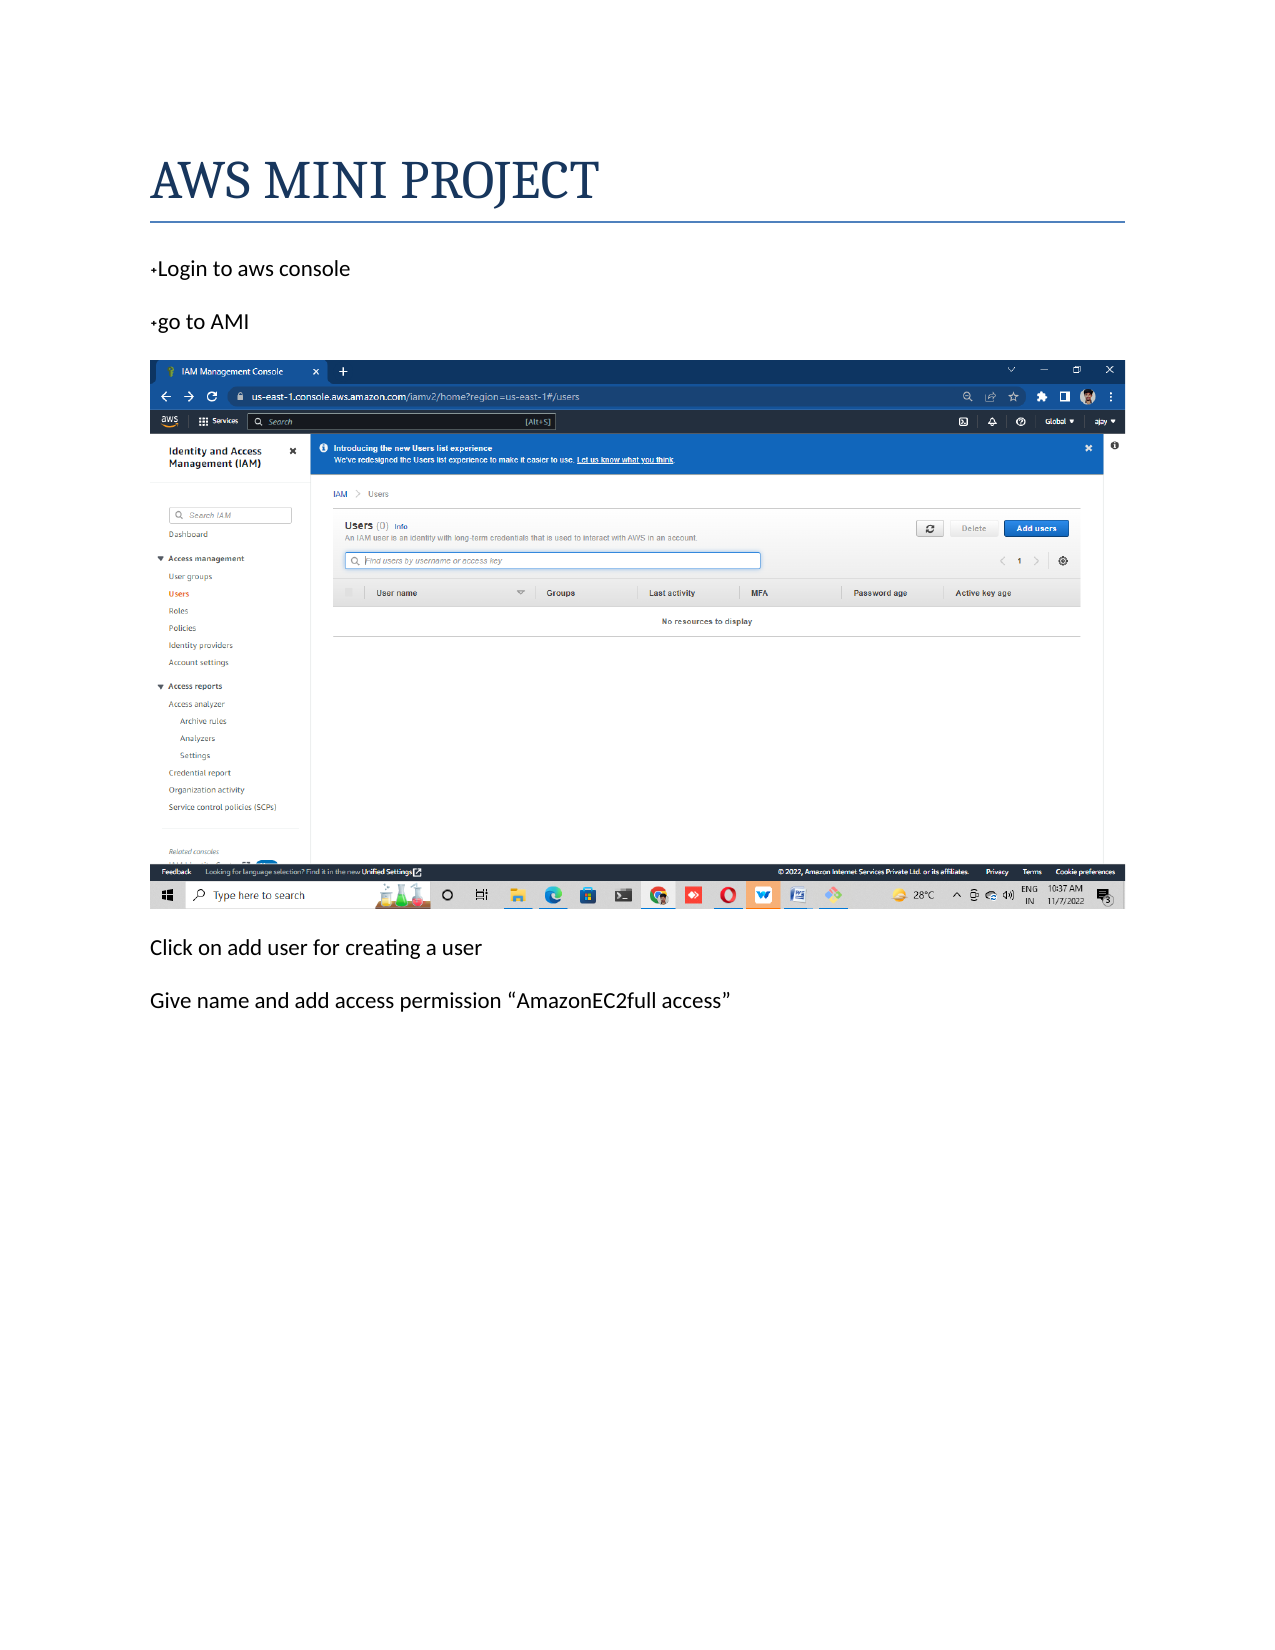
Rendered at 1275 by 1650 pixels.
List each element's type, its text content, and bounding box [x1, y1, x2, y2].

picture [150, 360, 1125, 909]
text ˖go to AMI [150, 307, 1125, 335]
text ˖Login to aws console [150, 254, 1125, 282]
text Give name and add access permission “AmazonEC2full access” [150, 986, 1125, 1014]
text Click on add user for creating a user [150, 933, 1125, 961]
title AWS MINI PROJECT [150, 150, 1125, 221]
